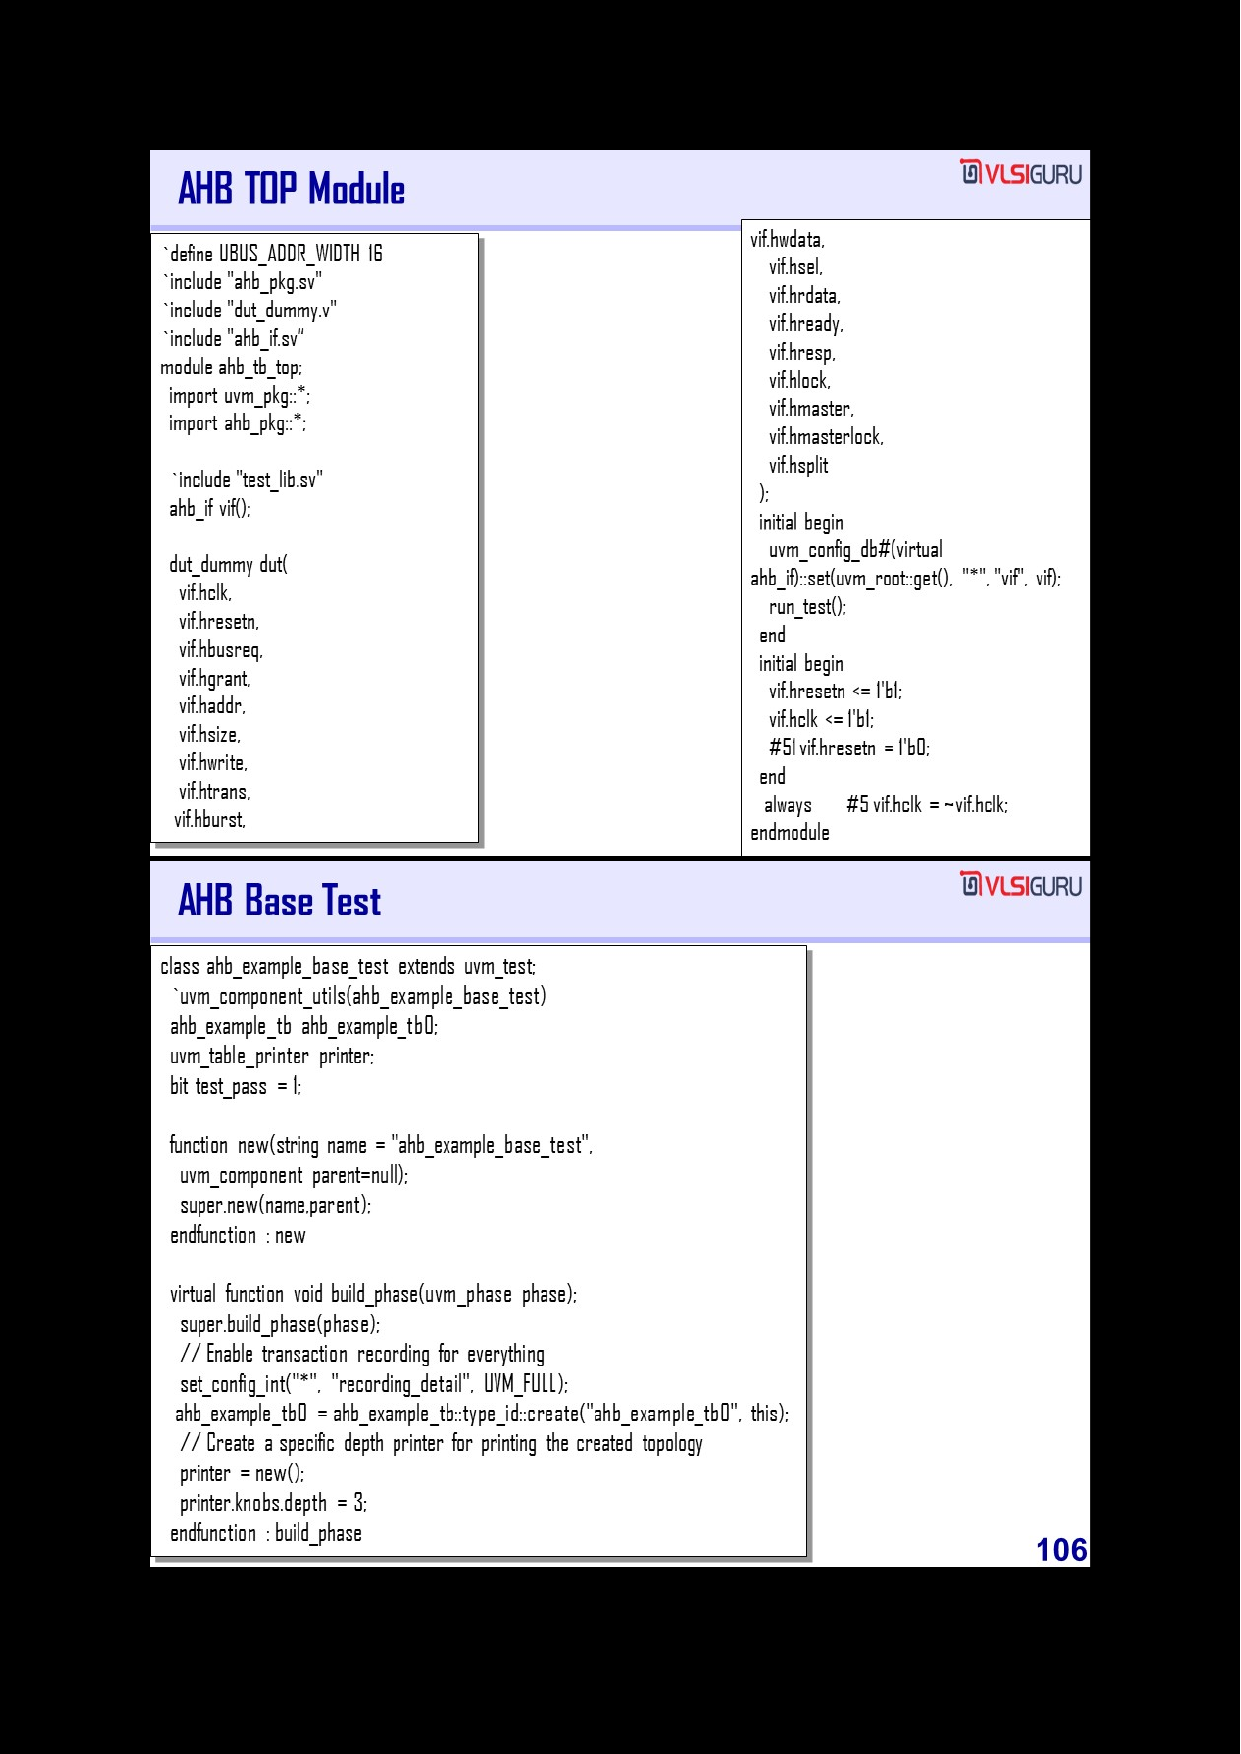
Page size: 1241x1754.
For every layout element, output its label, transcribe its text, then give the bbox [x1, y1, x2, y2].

picture [150, 861, 1091, 1567]
picture [150, 150, 1091, 856]
